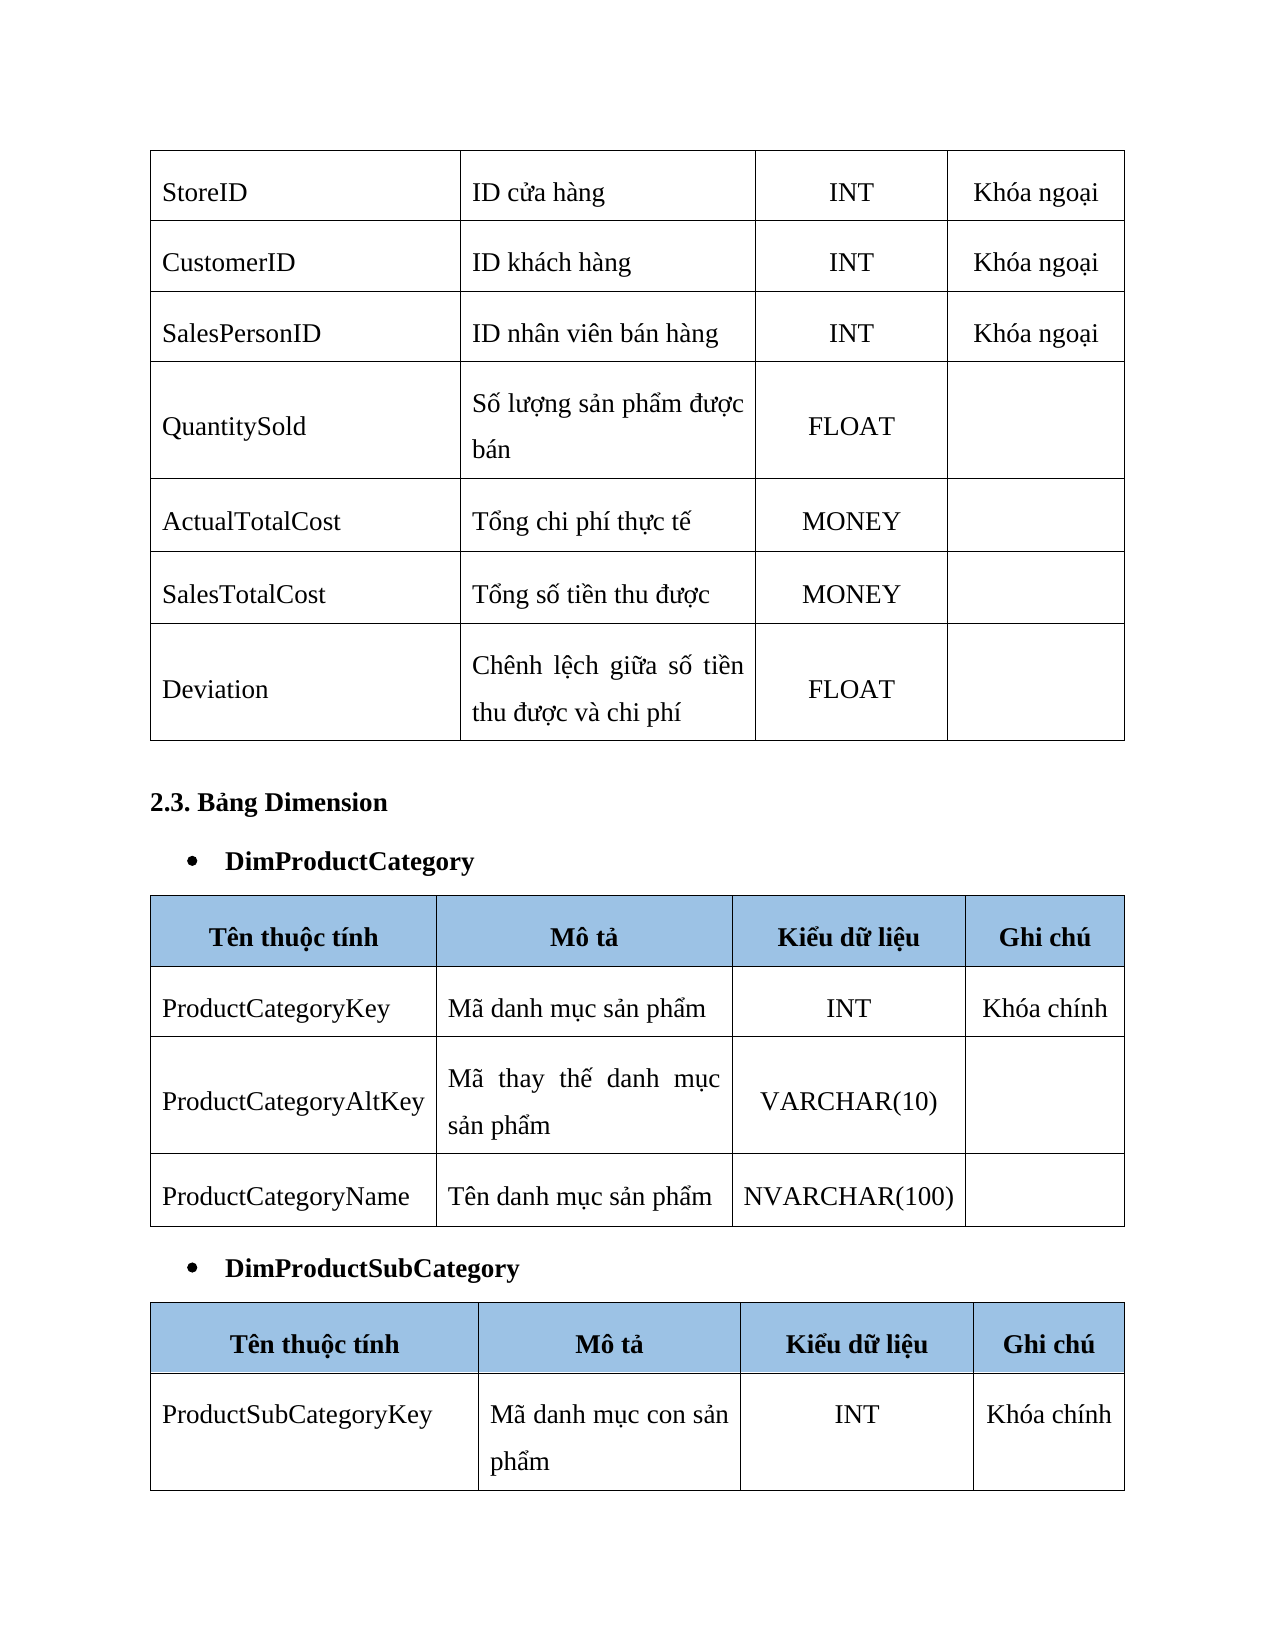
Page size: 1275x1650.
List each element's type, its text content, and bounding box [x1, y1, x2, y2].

table_cell INT [756, 151, 947, 220]
table_cell ProductSubCategoryKey [151, 1374, 478, 1489]
table_header Mô tả [437, 896, 732, 966]
table_cell NVARCHAR(100) [733, 1154, 965, 1226]
table_header Tên thuộc tính [151, 896, 436, 966]
table_cell [966, 1154, 1124, 1226]
table_cell Tên danh mục sản phẩm [437, 1154, 732, 1226]
table_cell Chênh lệch giữa số tiền thu được và chi phí [461, 624, 755, 740]
table_cell Tổng số tiền thu được [461, 552, 755, 623]
table_cell ProductCategoryAltKey [151, 1037, 436, 1153]
table_cell SalesTotalCost [151, 552, 460, 623]
table_cell Khóa chính [966, 967, 1124, 1036]
table_cell INT [756, 221, 947, 291]
table_cell QuantitySold [151, 362, 460, 478]
table_cell Mã danh mục sản phẩm [437, 967, 732, 1036]
table_cell [948, 362, 1124, 478]
table_header Tên thuộc tính [151, 1303, 478, 1372]
table_cell ID khách hàng [461, 221, 755, 291]
list DimProductCategory [187, 845, 1125, 876]
table_cell Khóa ngoại [948, 221, 1124, 291]
table_cell Khóa ngoại [948, 292, 1124, 361]
table_header Kiểu dữ liệu [733, 896, 965, 966]
table_cell [948, 552, 1124, 623]
table_cell [948, 479, 1124, 551]
table_cell Tổng chi phí thực tế [461, 479, 755, 551]
table_cell VARCHAR(10) [733, 1037, 965, 1153]
table_cell ID nhân viên bán hàng [461, 292, 755, 361]
table_cell Số lượng sản phẩm được bán [461, 362, 755, 478]
table_cell ID cửa hàng [461, 151, 755, 220]
table_header Kiểu dữ liệu [741, 1303, 973, 1372]
table_cell Khóa ngoại [948, 151, 1124, 220]
table_cell INT [741, 1374, 973, 1489]
table_header Ghi chú [974, 1303, 1124, 1372]
list DimProductSubCategory [187, 1252, 1125, 1283]
table_cell [948, 624, 1124, 740]
table_cell FLOAT [756, 362, 947, 478]
table_cell ProductCategoryKey [151, 967, 436, 1036]
table_cell MONEY [756, 552, 947, 623]
table_cell MONEY [756, 479, 947, 551]
table_cell FLOAT [756, 624, 947, 740]
table_header Mô tả [479, 1303, 740, 1372]
table_cell StoreID [151, 151, 460, 220]
table_cell ActualTotalCost [151, 479, 460, 551]
table_cell Deviation [151, 624, 460, 740]
table_cell CustomerID [151, 221, 460, 291]
table_cell Khóa chính [974, 1374, 1124, 1489]
table_cell Mã thay thế danh mục sản phẩm [437, 1037, 732, 1153]
table_cell INT [733, 967, 965, 1036]
table_header Ghi chú [966, 896, 1124, 966]
subtitle 2.3. Bảng Dimension [150, 786, 1125, 818]
table_cell SalesPersonID [151, 292, 460, 361]
table_cell INT [756, 292, 947, 361]
table_cell [966, 1037, 1124, 1153]
table_cell ProductCategoryName [151, 1154, 436, 1226]
table_cell Mã danh mục con sản phẩm [479, 1374, 740, 1489]
